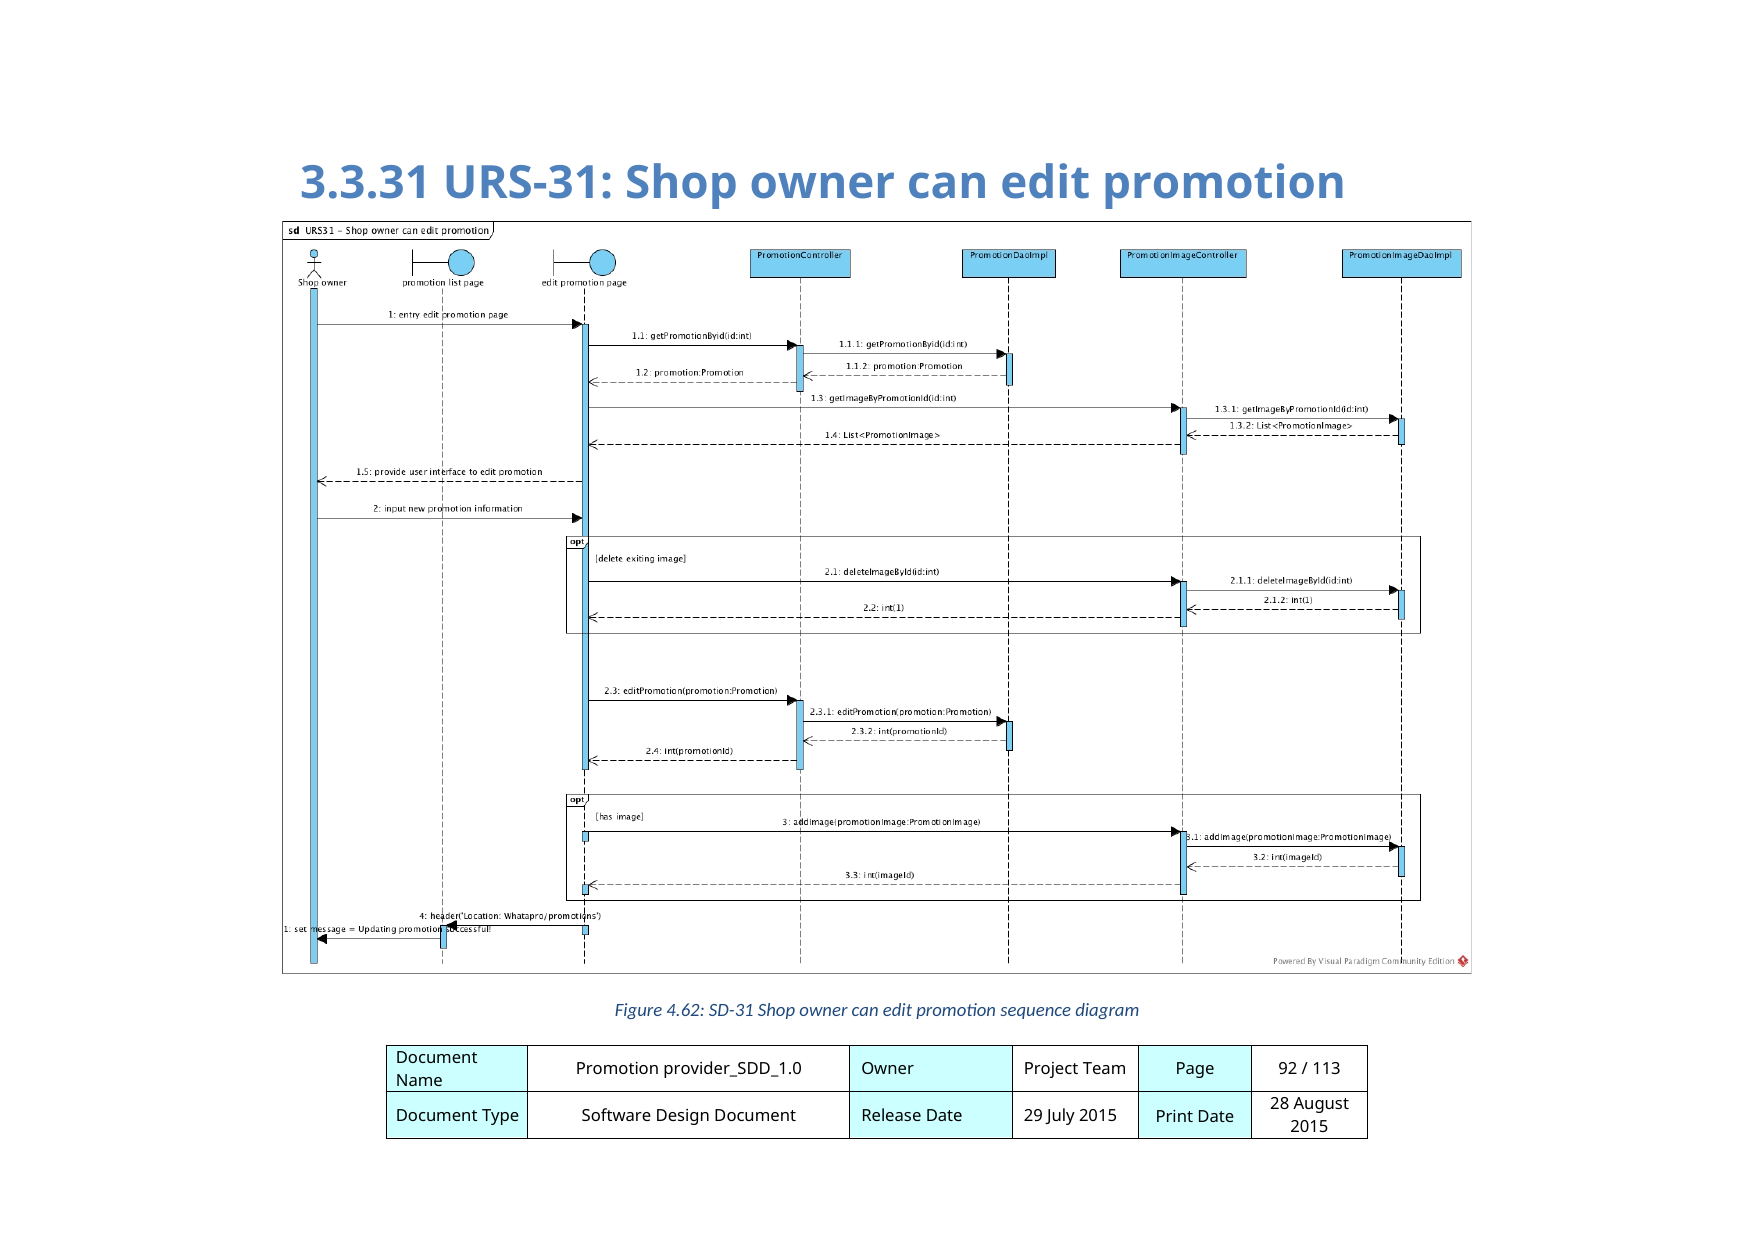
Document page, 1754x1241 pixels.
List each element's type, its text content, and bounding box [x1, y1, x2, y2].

subtitle 3.3.31 URS-31: Shop owner can edit promotion [150, 150, 1604, 212]
picture [282, 221, 1472, 974]
